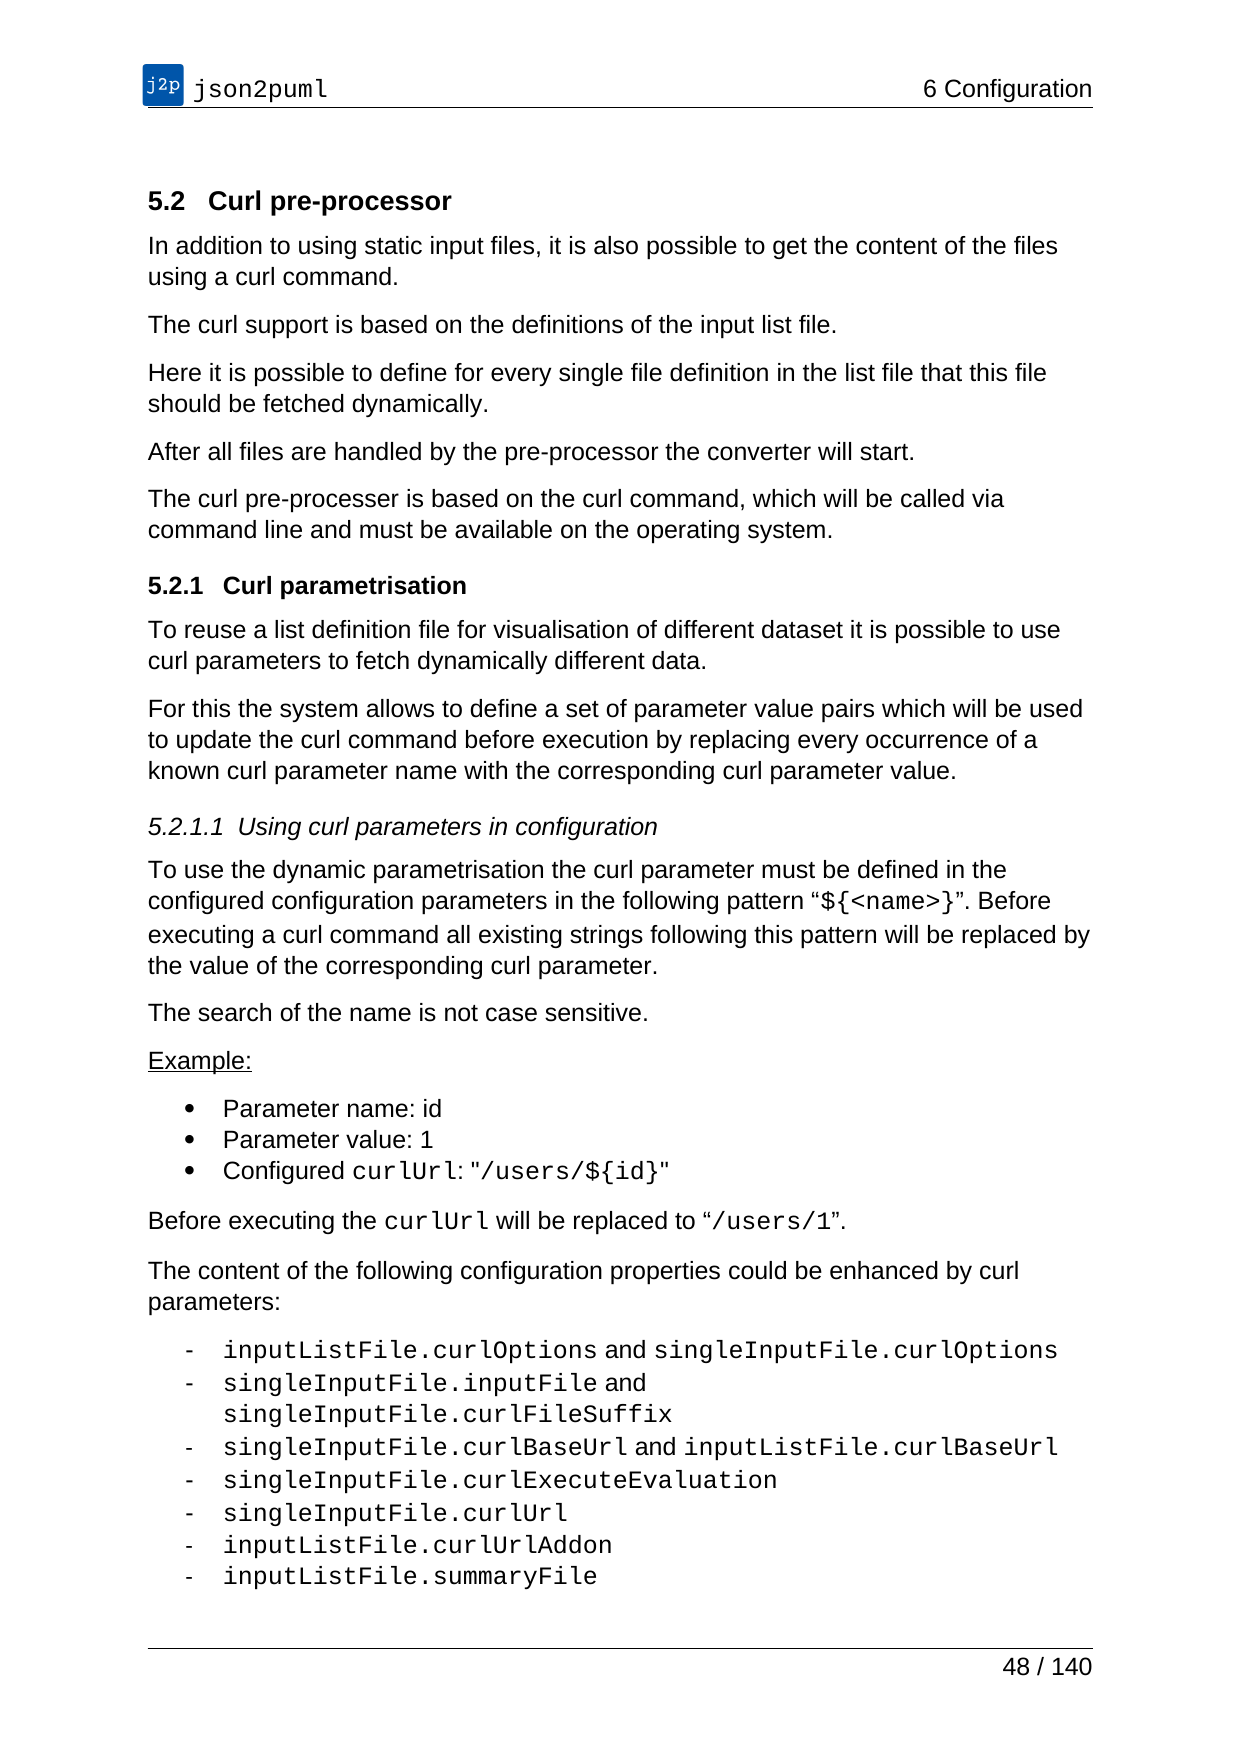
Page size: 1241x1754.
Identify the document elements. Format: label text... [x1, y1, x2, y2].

list Parameter name: id [185, 1094, 1093, 1123]
list singleInputFile.inputFile and singleInputFile.curlFileSuffix [185, 1368, 1093, 1429]
text The content of the following configuration properties could be enhanced by curl parameters: [148, 1256, 1093, 1316]
list Parameter value: 1 [185, 1125, 1093, 1154]
text After all files are handled by the pre-processor the converter will start. [148, 437, 1093, 465]
list Configured curlUrl: "/users/${id}" [185, 1156, 1093, 1187]
list singleInputFile.curlExecuteEvaluation [185, 1465, 1093, 1496]
list inputListFile.summaryFile [185, 1563, 1093, 1592]
picture [142, 64, 184, 106]
text To use the dynamic parametrisation the curl parameter must be defined in the configured configuration parameters in the following pattern “${<name>}”. Before executing a curl command all existing strings following this pattern will be replaced by the value of the corresponding curl parameter. [148, 855, 1093, 979]
text In addition to using static input files, it is also possible to get the content of the files using a curl command. [148, 231, 1093, 291]
text The curl pre-processer is based on the curl command, which will be called via command line and must be available on the operating system. [148, 484, 1093, 544]
list inputListFile.curlUrlAddon [185, 1532, 1093, 1561]
subtitle Curl parametrisation [148, 571, 1093, 600]
text The curl support is based on the definitions of the input list file. [148, 310, 1093, 339]
list singleInputFile.curlUrl [185, 1498, 1093, 1529]
text For this the system allows to define a set of parameter value pairs which will be used to update the curl command before execution by replacing every occurrence of a known curl parameter name with the corresponding curl parameter value. [148, 694, 1093, 784]
subtitle Using curl parameters in configuration [148, 812, 1093, 841]
list singleInputFile.curlBaseUrl and inputListFile.curlBaseUrl [185, 1432, 1093, 1463]
text Example: [148, 1046, 1093, 1075]
text Before executing the curlUrl will be replaced to “/users/1”. [148, 1206, 1093, 1237]
text To reuse a list definition file for visualisation of different dataset it is possible to use curl parameters to fetch dynamically different data. [148, 615, 1093, 675]
text The search of the name is not case sensitive. [148, 998, 1093, 1027]
list inputListFile.curlOptions and singleInputFile.curlOptions [185, 1335, 1093, 1366]
subtitle Curl pre-processor [148, 185, 1093, 216]
text Here it is possible to define for every single file definition in the list file that this file should be fetched dynamically. [148, 358, 1093, 418]
